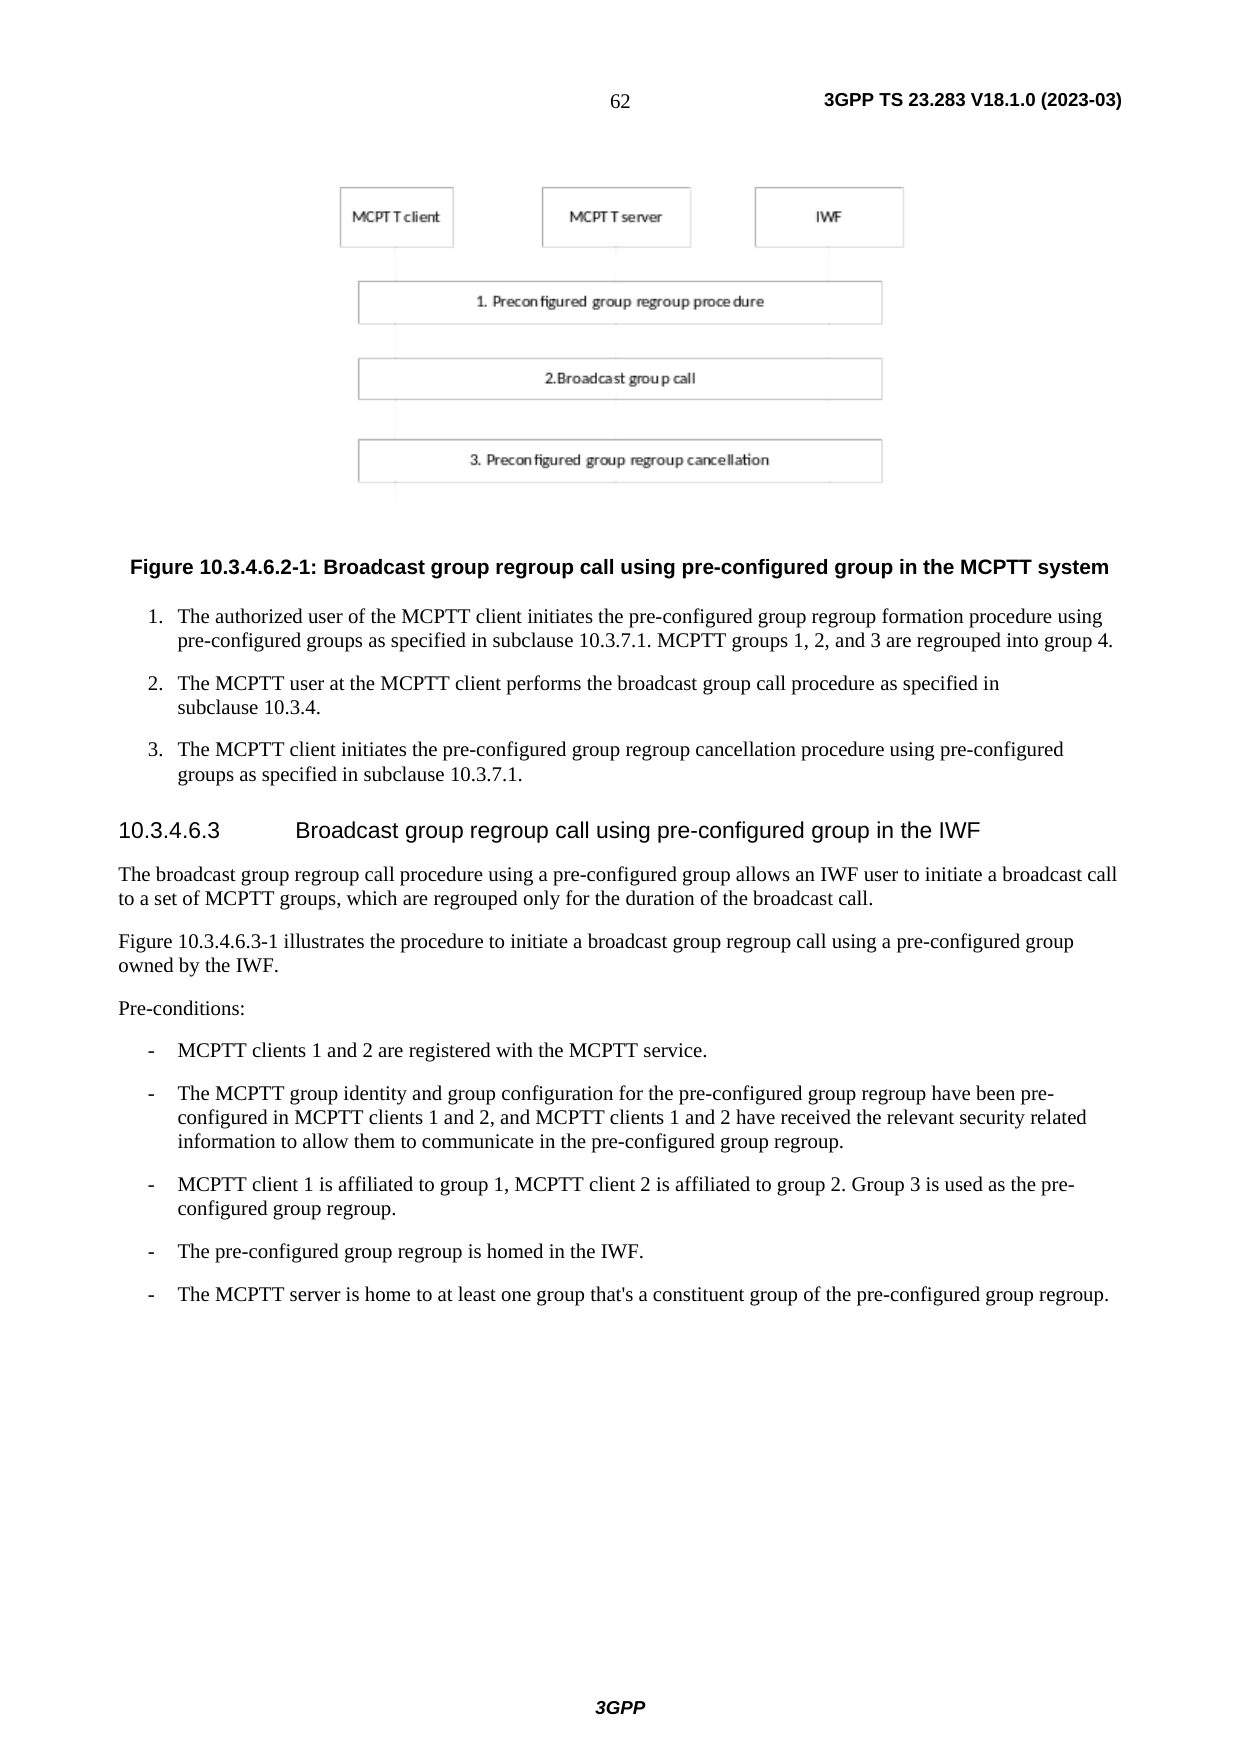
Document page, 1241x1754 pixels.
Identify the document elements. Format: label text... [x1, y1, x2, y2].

text - The MCPTT group identity and group configuration for the pre-configured group regroup have been pre-configured in MCPTT clients 1 and 2, and MCPTT clients 1 and 2 have received the relevant security related information to allow them to communicate in the pre-configured group regroup. [148, 1081, 1122, 1153]
text Figure 10.3.4.6.2-1: Broadcast group regroup call using pre-configured group in the MCPTT system [118, 555, 1122, 579]
text 3. The MCPTT client initiates the pre-configured group regroup cancellation procedure using pre-configured groups as specified in subclause 10.3.7.1. [148, 737, 1122, 786]
subtitle 10.3.4.6.3 Broadcast group regroup call using pre-configured group in the IWF [118, 817, 1122, 843]
text 1. The authorized user of the MCPTT client initiates the pre-configured group regroup formation procedure using pre-configured groups as specified in subclause 10.3.7.1. MCPTT groups 1, 2, and 3 are regrouped into group 4. [148, 604, 1122, 652]
text 2. The MCPTT user at the MCPTT client performs the broadcast group call procedure as specified in subclause 10.3.4. [148, 671, 1122, 719]
text The broadcast group regroup call procedure using a pre-configured group allows an IWF user to initiate a broadcast call to a set of MCPTT groups, which are regrouped only for the duration of the broadcast call. [118, 862, 1122, 910]
text - MCPTT clients 1 and 2 are registered with the MCPTT service. [148, 1038, 1122, 1062]
text Pre-conditions: [118, 996, 1122, 1020]
text - The pre-configured group regroup is homed in the IWF. [148, 1239, 1122, 1263]
text - MCPTT client 1 is affiliated to group 1, MCPTT client 2 is affiliated to group 2. Group 3 is used as the pre-configured group regroup. [148, 1172, 1122, 1220]
text - The MCPTT server is home to at least one group that's a constituent group of the pre-configured group regroup. [148, 1282, 1122, 1306]
text Figure 10.3.4.6.3-1 illustrates the procedure to initiate a broadcast group regroup call using a pre-configured group owned by the IWF. [118, 929, 1122, 977]
